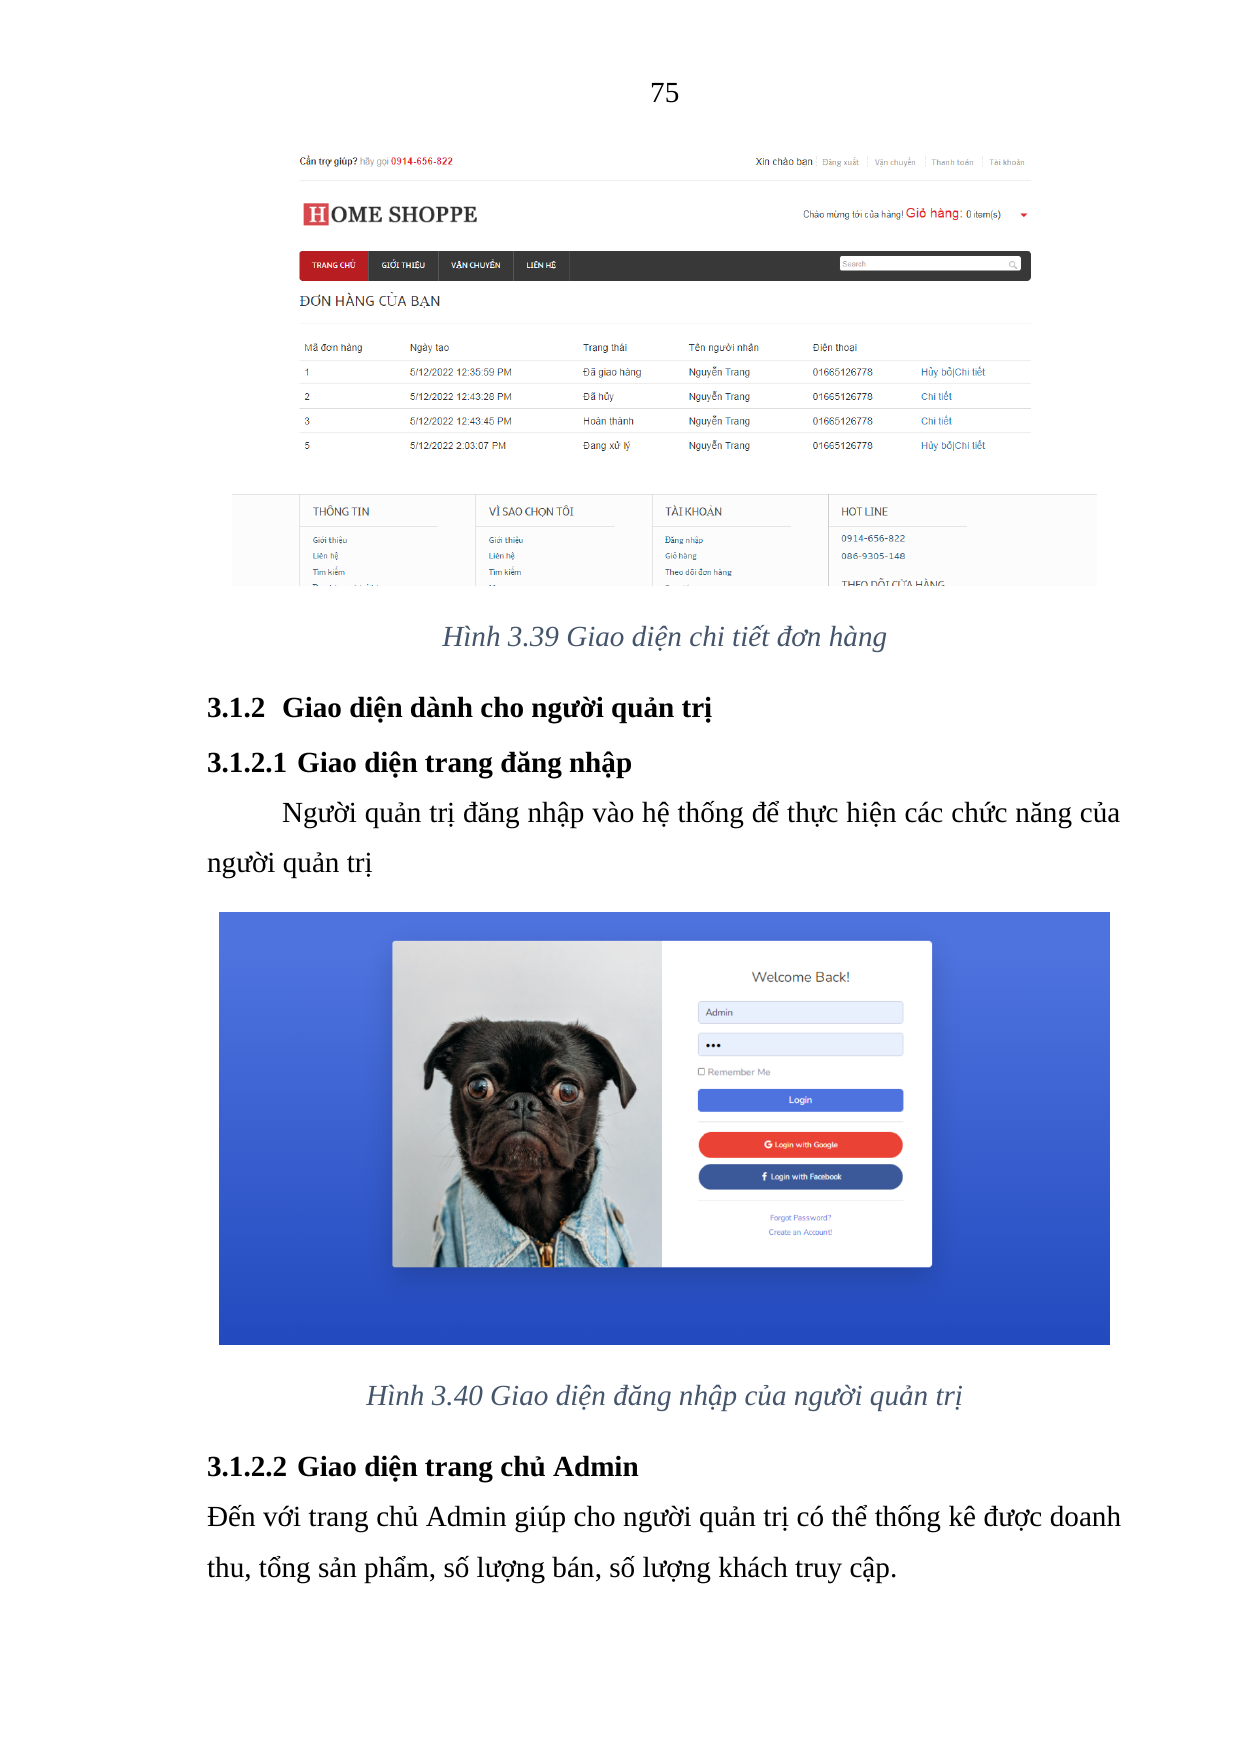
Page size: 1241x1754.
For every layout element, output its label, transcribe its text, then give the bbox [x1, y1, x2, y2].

picture [219, 912, 1110, 1345]
subtitle Giao diện trang chủ Admin [207, 1449, 1122, 1483]
subtitle Giao diện trang đăng nhập [207, 745, 1122, 778]
text Đến với trang chủ Admin giúp cho người quản trị có thể thống kê được doanh thu, tổng sản phẩm, số lượng bán, số lượng khách truy cập. [207, 1499, 1122, 1583]
picture [231, 147, 1098, 586]
text Người quản trị đăng nhập vào hệ thống để thực hiện các chức năng của người quản trị [207, 795, 1122, 879]
subtitle Giao diện dành cho người quản trị [207, 690, 1122, 724]
